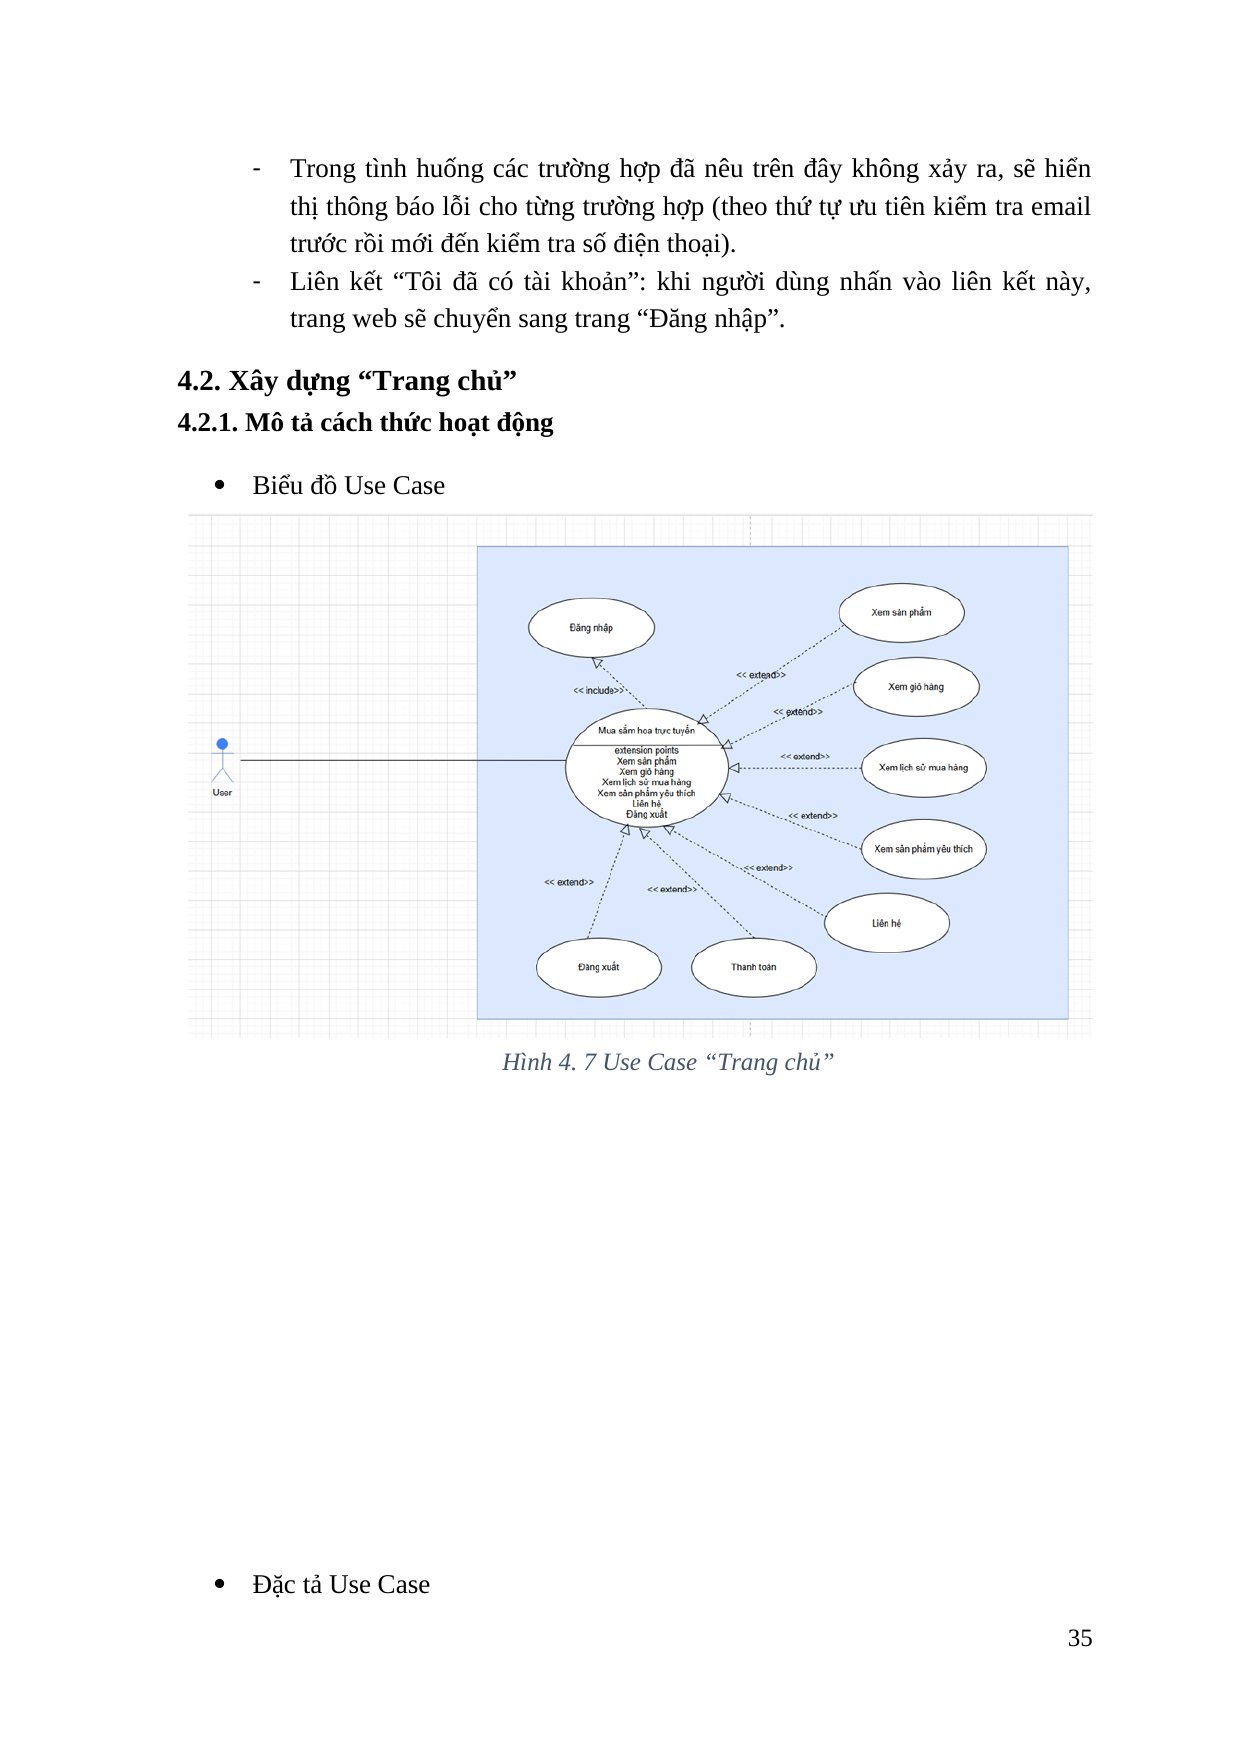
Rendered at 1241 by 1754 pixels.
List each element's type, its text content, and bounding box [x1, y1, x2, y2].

text 4.2.1. Mô tả cách thức hoạt động [177, 402, 1092, 439]
list Trong tình huống các trường hợp đã nêu trên đây không xảy ra, sẽ hiển thị thông báo lỗi cho từng trường hợp (theo thứ tự ưu tiên kiểm tra email trước rồi mới đến kiểm tra số điện thoại). [252, 148, 1092, 260]
list Đặc tả Use Case [215, 1563, 1092, 1601]
text 4.2. Xây dựng “Trang chủ” [177, 360, 1092, 398]
picture [188, 513, 1093, 1038]
list Liên kết “Tôi đã có tài khoản”: khi người dùng nhấn vào liên kết này, trang web sẽ chuyển sang trang “Đăng nhập”. [252, 260, 1092, 335]
list Biểu đồ Use Case [215, 464, 1092, 502]
